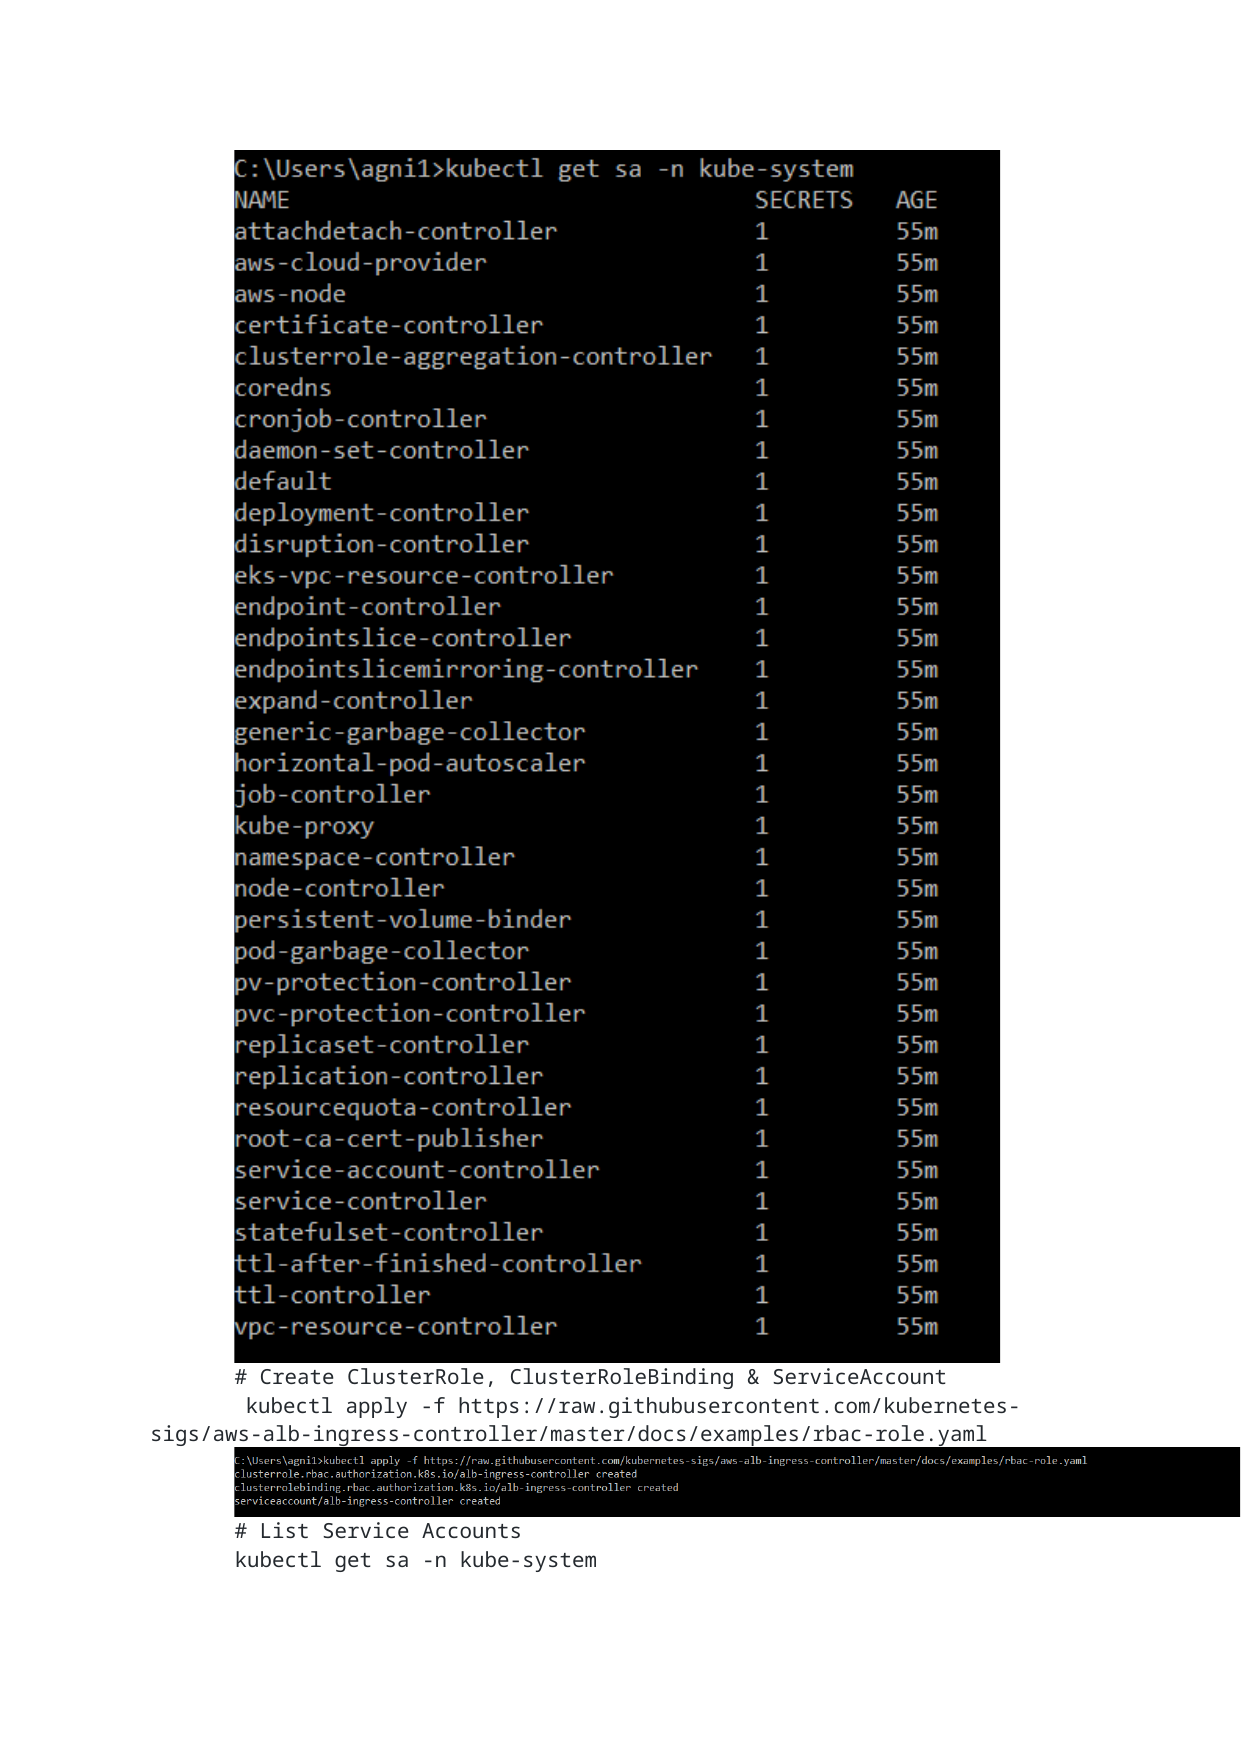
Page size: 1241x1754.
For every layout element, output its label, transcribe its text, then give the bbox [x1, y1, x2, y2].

picture [234, 150, 1001, 1363]
text # List Service Accounts [234, 1517, 1090, 1545]
text kubectl apply -f https://raw.githubusercontent.com/kubernetes-sigs/aws-alb-ingress-controller/master/docs/examples/rbac-role.yaml [150, 1391, 1090, 1448]
picture [234, 1447, 1241, 1517]
text # Create ClusterRole, ClusterRoleBinding & ServiceAccount [234, 1362, 1090, 1391]
text kubectl get sa -n kube-system [234, 1545, 1090, 1573]
